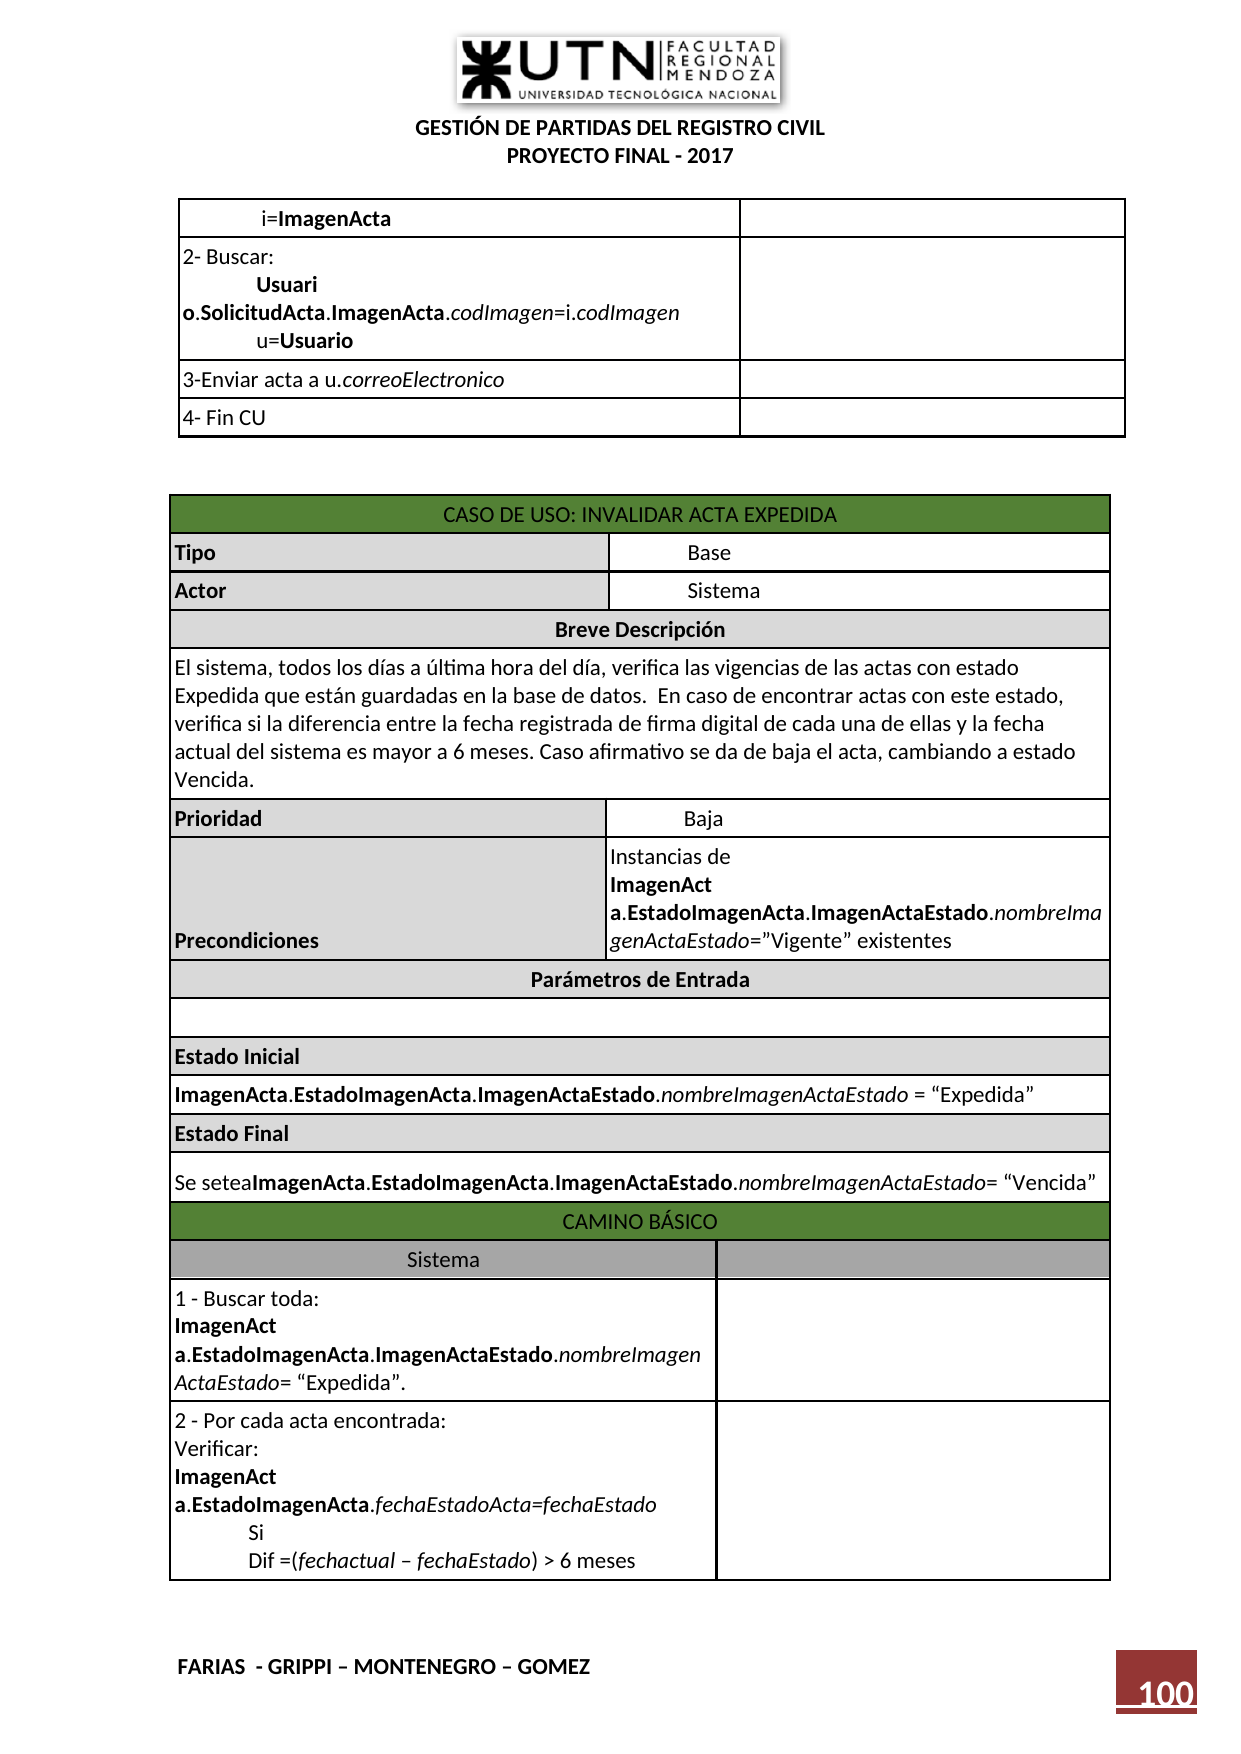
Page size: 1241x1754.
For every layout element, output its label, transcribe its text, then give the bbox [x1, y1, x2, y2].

table_cell Base [610, 534, 1109, 570]
table_cell Precondiciones [171, 838, 605, 959]
table_cell 1 - Buscar toda: ImagenActa.EstadoImagenActa.ImagenActaEstado.nombreImagenActaEstado= “Expedida”. [171, 1280, 715, 1400]
table_cell 4- Fin CU [180, 399, 739, 435]
table_cell Prioridad [171, 800, 605, 836]
table_cell [741, 238, 1124, 358]
table_cell Sistema [610, 573, 1109, 609]
picture [449, 29, 791, 114]
table_cell Parámetros de Entrada [171, 961, 1109, 997]
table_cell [180, 200, 739, 236]
table_cell Breve Descripción [171, 611, 1109, 647]
table_cell Estado Inicial [171, 1038, 1109, 1074]
table_cell [741, 200, 1124, 236]
table_cell Instancias de ImagenActa.EstadoImagenActa.ImagenActaEstado.nombreImagenActaEstado=”Vigente” existentes [607, 838, 1109, 959]
table_cell [171, 999, 1109, 1036]
table_cell Sistema [171, 1241, 715, 1277]
table_cell [718, 1402, 1109, 1578]
table_cell 3-Enviar acta a u.correoElectronico [180, 361, 739, 397]
table_cell [741, 361, 1124, 397]
table_cell Tipo [171, 534, 608, 570]
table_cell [171, 1402, 715, 1578]
table_cell [718, 1280, 1109, 1400]
table_cell Actor [171, 573, 608, 609]
table_cell ImagenActa.EstadoImagenActa.ImagenActaEstado.nombreImagenActaEstado = “Expedida” [171, 1076, 1109, 1112]
table_cell Se seteaImagenActa.EstadoImagenActa.ImagenActaEstado.nombreImagenActaEstado= “Vencida” [171, 1153, 1109, 1201]
table_cell 2- Buscar: Usuario.SolicitudActa.ImagenActa.codImagen=i.codImagen u=Usuario [180, 238, 739, 358]
table_cell [718, 1241, 1109, 1277]
table_cell CAMINO BÁSICO [171, 1203, 1109, 1239]
table_cell Baja [607, 800, 1109, 836]
table_cell [741, 399, 1124, 435]
table_header CASO DE USO: INVALIDAR ACTA EXPEDIDA [171, 496, 1109, 532]
table_cell El sistema, todos los días a última hora del día, verifica las vigencias de las actas con estado Expedida que están guardadas en la base de datos. En caso de encontrar actas con este estado, verifica si la diferencia entre la fecha registrada de firma digital de cada una de ellas y la fecha actual del sistema es mayor a 6 meses. Caso afirmativo se da de baja el acta, cambiando a estado Vencida. [171, 649, 1109, 798]
table_cell Estado Final [171, 1115, 1109, 1151]
